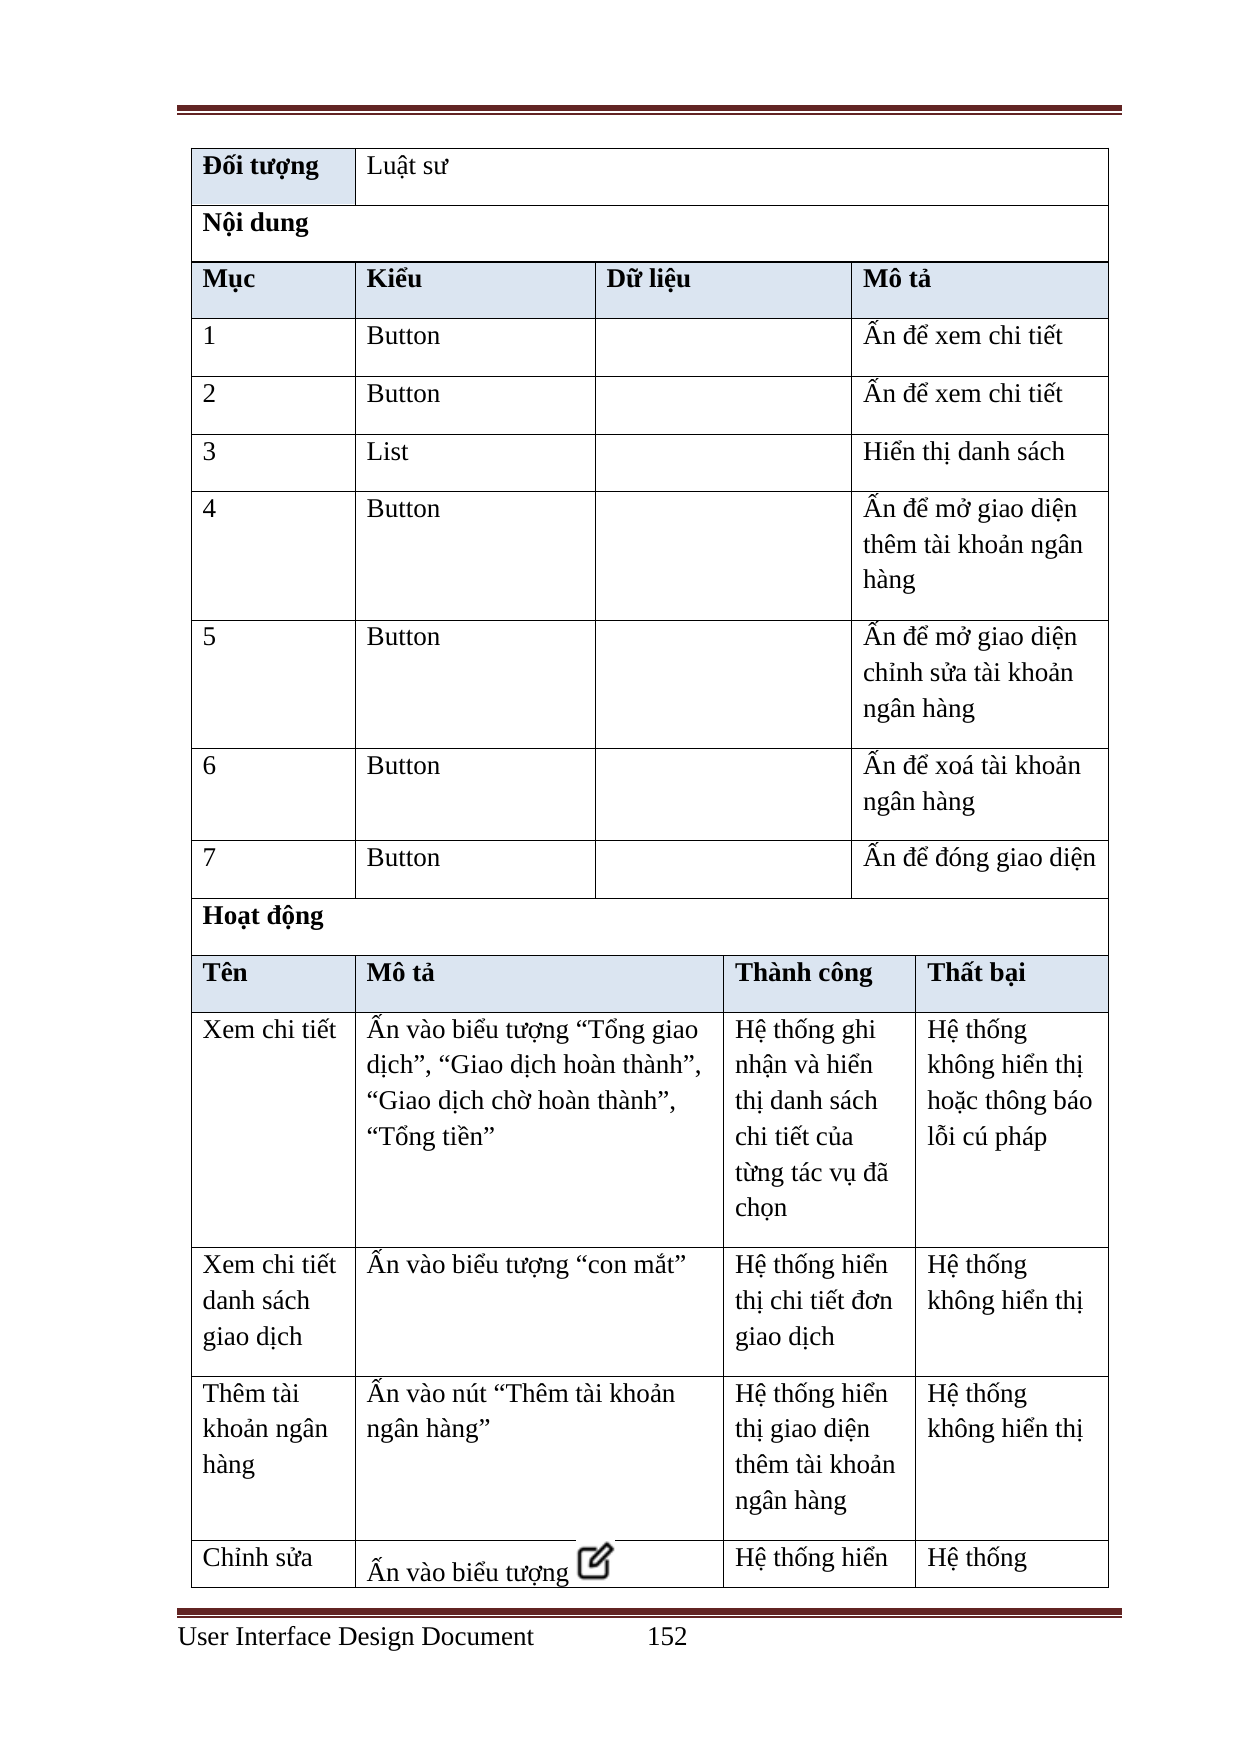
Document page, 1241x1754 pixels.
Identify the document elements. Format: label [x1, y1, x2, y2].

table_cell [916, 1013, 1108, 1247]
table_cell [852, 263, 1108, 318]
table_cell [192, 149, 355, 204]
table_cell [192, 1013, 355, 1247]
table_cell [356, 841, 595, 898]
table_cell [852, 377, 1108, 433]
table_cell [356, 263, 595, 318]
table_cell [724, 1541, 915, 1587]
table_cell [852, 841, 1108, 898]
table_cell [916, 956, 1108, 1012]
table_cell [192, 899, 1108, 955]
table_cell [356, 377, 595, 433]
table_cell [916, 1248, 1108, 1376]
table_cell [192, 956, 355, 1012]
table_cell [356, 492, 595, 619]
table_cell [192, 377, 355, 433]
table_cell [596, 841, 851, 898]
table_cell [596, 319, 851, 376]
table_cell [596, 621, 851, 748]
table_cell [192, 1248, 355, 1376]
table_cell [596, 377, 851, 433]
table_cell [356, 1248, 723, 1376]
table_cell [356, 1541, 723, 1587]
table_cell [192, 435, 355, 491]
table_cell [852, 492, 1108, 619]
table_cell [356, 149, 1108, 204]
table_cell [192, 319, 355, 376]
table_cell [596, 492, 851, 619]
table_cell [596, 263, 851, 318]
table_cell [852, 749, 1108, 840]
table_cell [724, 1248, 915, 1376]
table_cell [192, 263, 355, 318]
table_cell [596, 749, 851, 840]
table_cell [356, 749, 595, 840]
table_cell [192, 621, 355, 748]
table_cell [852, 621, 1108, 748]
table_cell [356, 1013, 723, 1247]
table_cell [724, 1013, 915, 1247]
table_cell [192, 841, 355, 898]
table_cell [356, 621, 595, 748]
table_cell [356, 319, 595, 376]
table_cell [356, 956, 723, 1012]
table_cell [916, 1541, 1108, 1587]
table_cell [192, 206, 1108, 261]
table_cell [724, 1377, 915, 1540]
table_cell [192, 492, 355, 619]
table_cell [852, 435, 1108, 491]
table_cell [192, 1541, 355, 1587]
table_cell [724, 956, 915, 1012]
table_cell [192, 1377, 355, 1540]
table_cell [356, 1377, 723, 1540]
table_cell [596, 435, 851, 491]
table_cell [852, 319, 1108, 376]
picture [576, 1540, 615, 1582]
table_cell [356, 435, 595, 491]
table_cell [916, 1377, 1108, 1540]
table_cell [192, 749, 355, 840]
